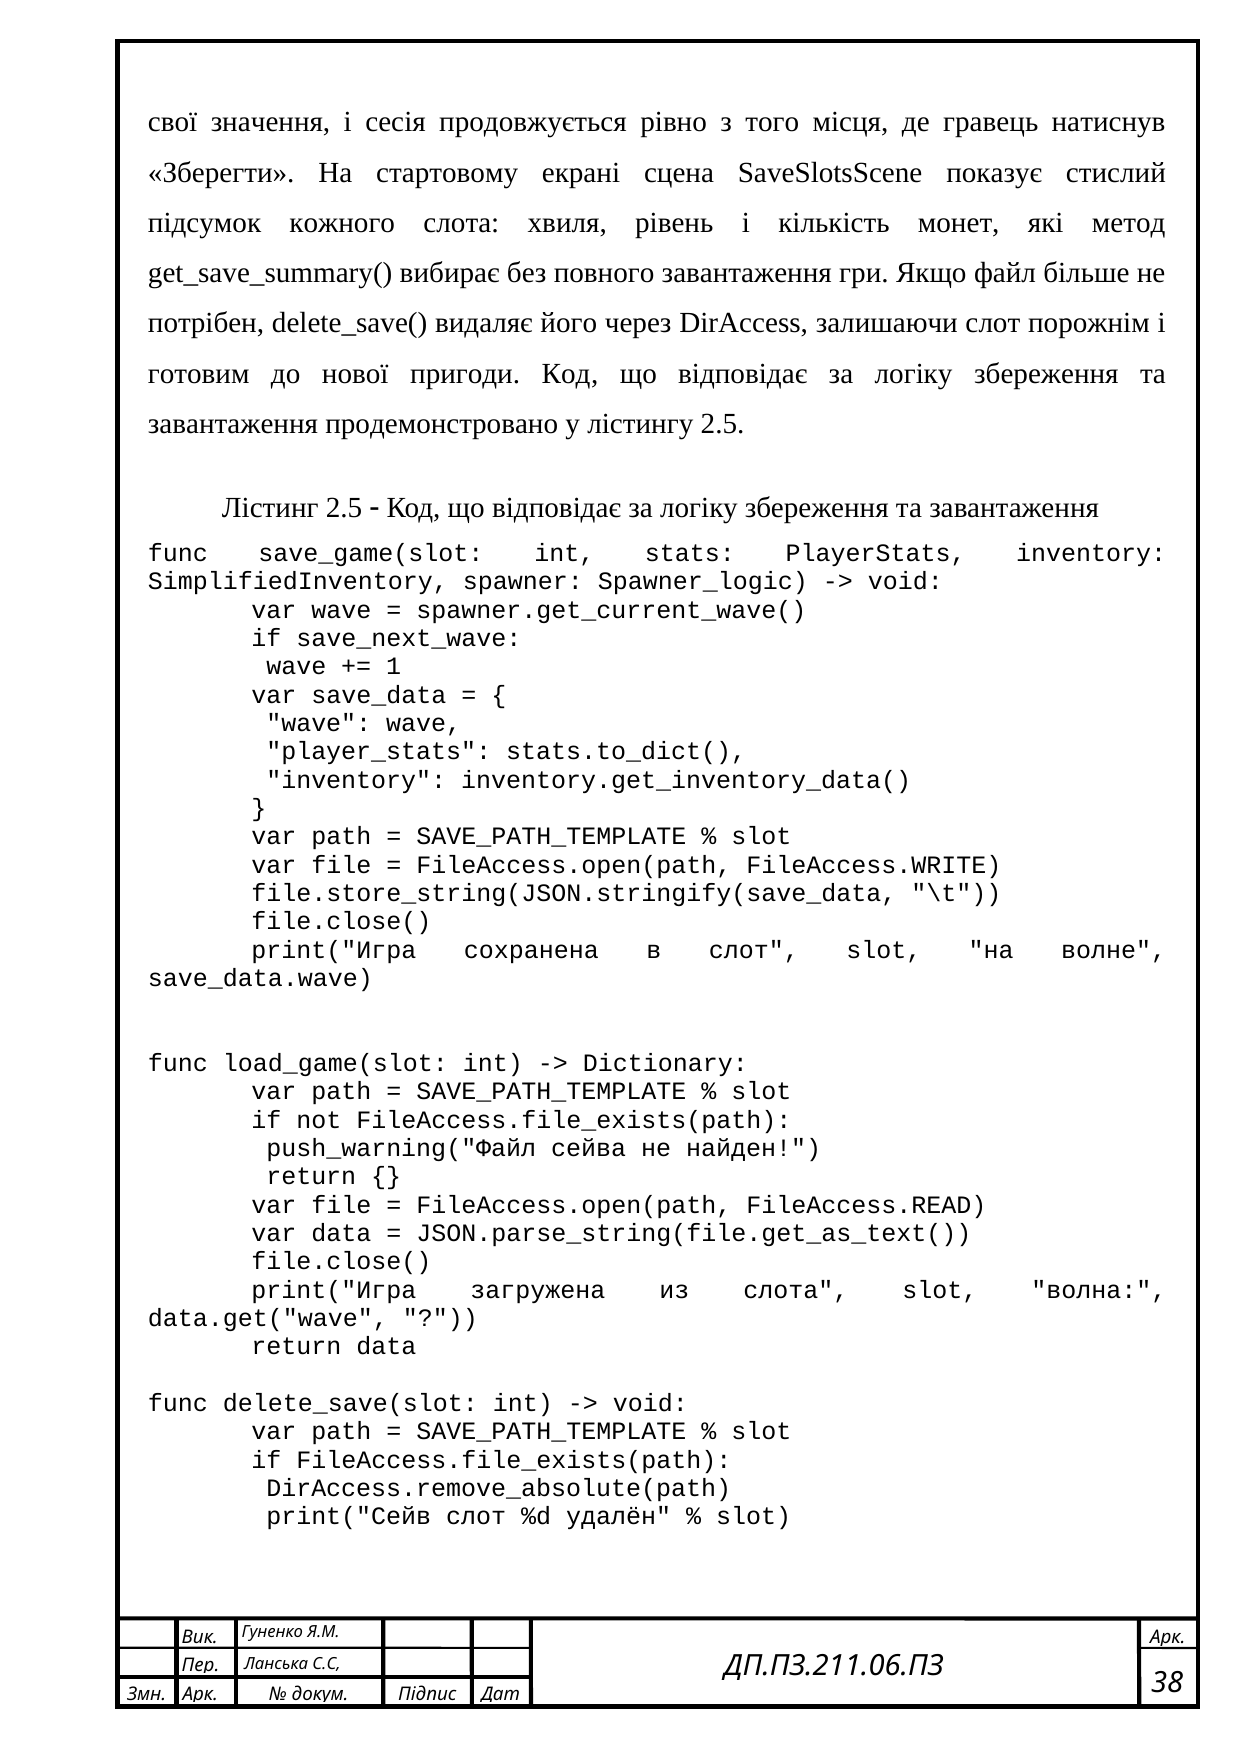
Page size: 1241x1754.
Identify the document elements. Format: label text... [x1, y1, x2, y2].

text var save_data = { [148, 682, 1166, 711]
text func delete_save(slot: int) -> void: [148, 1391, 1166, 1419]
text Лістинг 2.5 Код, що відповідає за логіку збереження та завантаження [148, 490, 1166, 524]
text func load_game(slot: int) -> Dictionary: [148, 1051, 1166, 1079]
text var file = FileAccess.open(path, FileAccess.READ) [148, 1192, 1166, 1221]
text file.close() [148, 1249, 1166, 1277]
text print("Игра сохранена в слот", slot, "на волне", save_data.wave) [148, 937, 1166, 994]
text if not FileAccess.file_exists(path): [148, 1107, 1166, 1136]
text DirAccess.remove_absolute(path) [148, 1476, 1166, 1504]
text return data [148, 1334, 1166, 1362]
text var path = SAVE_PATH_TEMPLATE % slot [148, 824, 1166, 852]
text var path = SAVE_PATH_TEMPLATE % slot [148, 1419, 1166, 1447]
text "inventory": inventory.get_inventory_data() [148, 767, 1166, 796]
text print("Игра загружена из слота", slot, "волна:", data.get("wave", "?")) [148, 1277, 1166, 1334]
text wave += 1 [148, 654, 1166, 682]
text "player_stats": stats.to_dict(), [148, 739, 1166, 767]
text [148, 104, 1166, 440]
text var data = JSON.parse_string(file.get_as_text()) [148, 1221, 1166, 1249]
text file.close() [148, 909, 1166, 937]
text print("Сейв слот %d удалён" % slot) [148, 1504, 1166, 1532]
text var path = SAVE_PATH_TEMPLATE % slot [148, 1079, 1166, 1107]
text func save_game(slot: int, stats: PlayerStats, inventory: SimplifiedInventory, spawner: Spawner_logic) -> void: [148, 541, 1166, 597]
text return {} [148, 1164, 1166, 1192]
text file.store_string(JSON.stringify(save_data, "\t")) [148, 881, 1166, 909]
text var file = FileAccess.open(path, FileAccess.WRITE) [148, 852, 1166, 881]
text if save_next_wave: [148, 626, 1166, 654]
text push_warning("Файл сейва не найден!") [148, 1136, 1166, 1164]
text if FileAccess.file_exists(path): [148, 1447, 1166, 1476]
text var wave = spawner.get_current_wave() [148, 597, 1166, 626]
text "wave": wave, [148, 711, 1166, 739]
text } [148, 796, 1166, 824]
